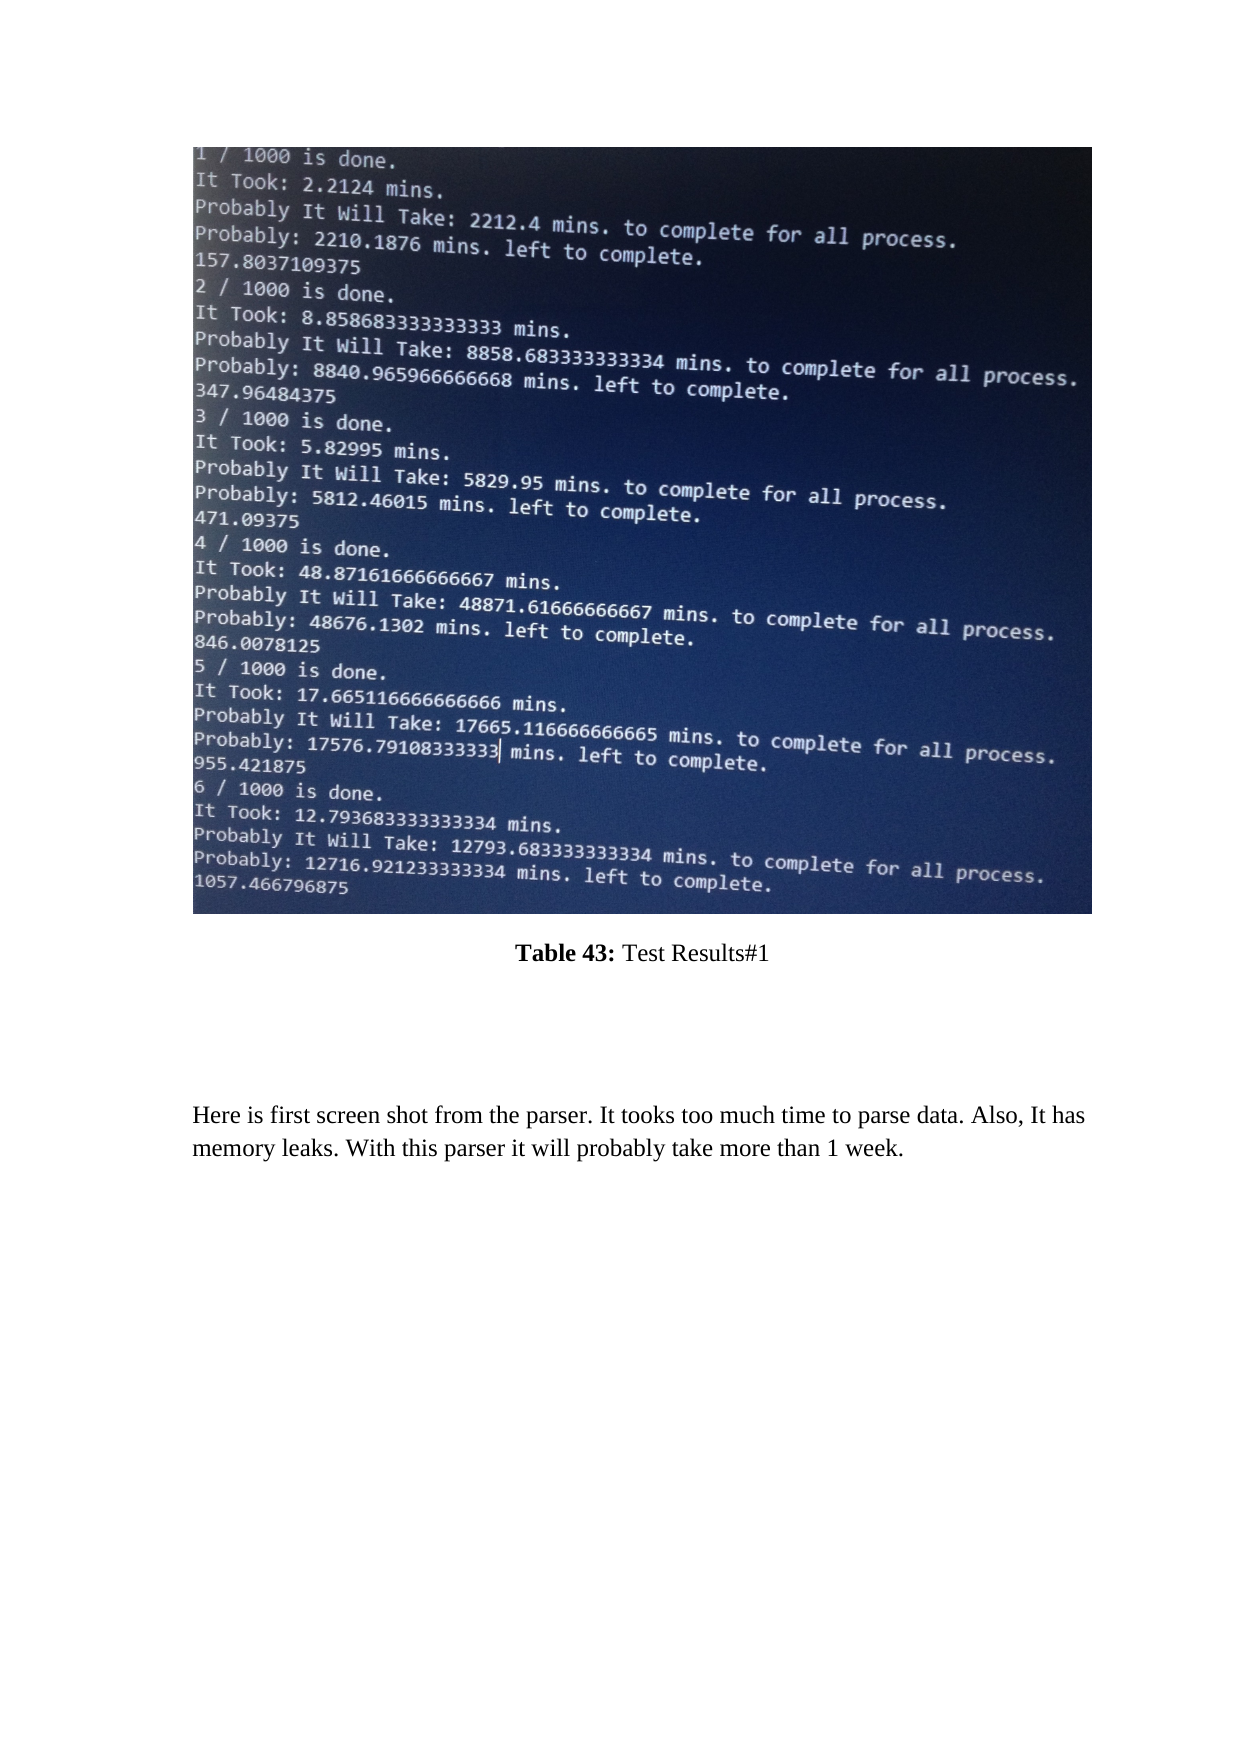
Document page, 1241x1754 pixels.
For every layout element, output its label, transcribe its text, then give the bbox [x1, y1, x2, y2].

picture [193, 147, 1092, 914]
text Here is first screen shot from the parser. It tooks too much time to parse data. Also, It has memory leaks. With this parser it will probably take more than 1 week. [192, 1100, 1093, 1162]
text Table 43: Test Results#1 [192, 938, 1093, 967]
